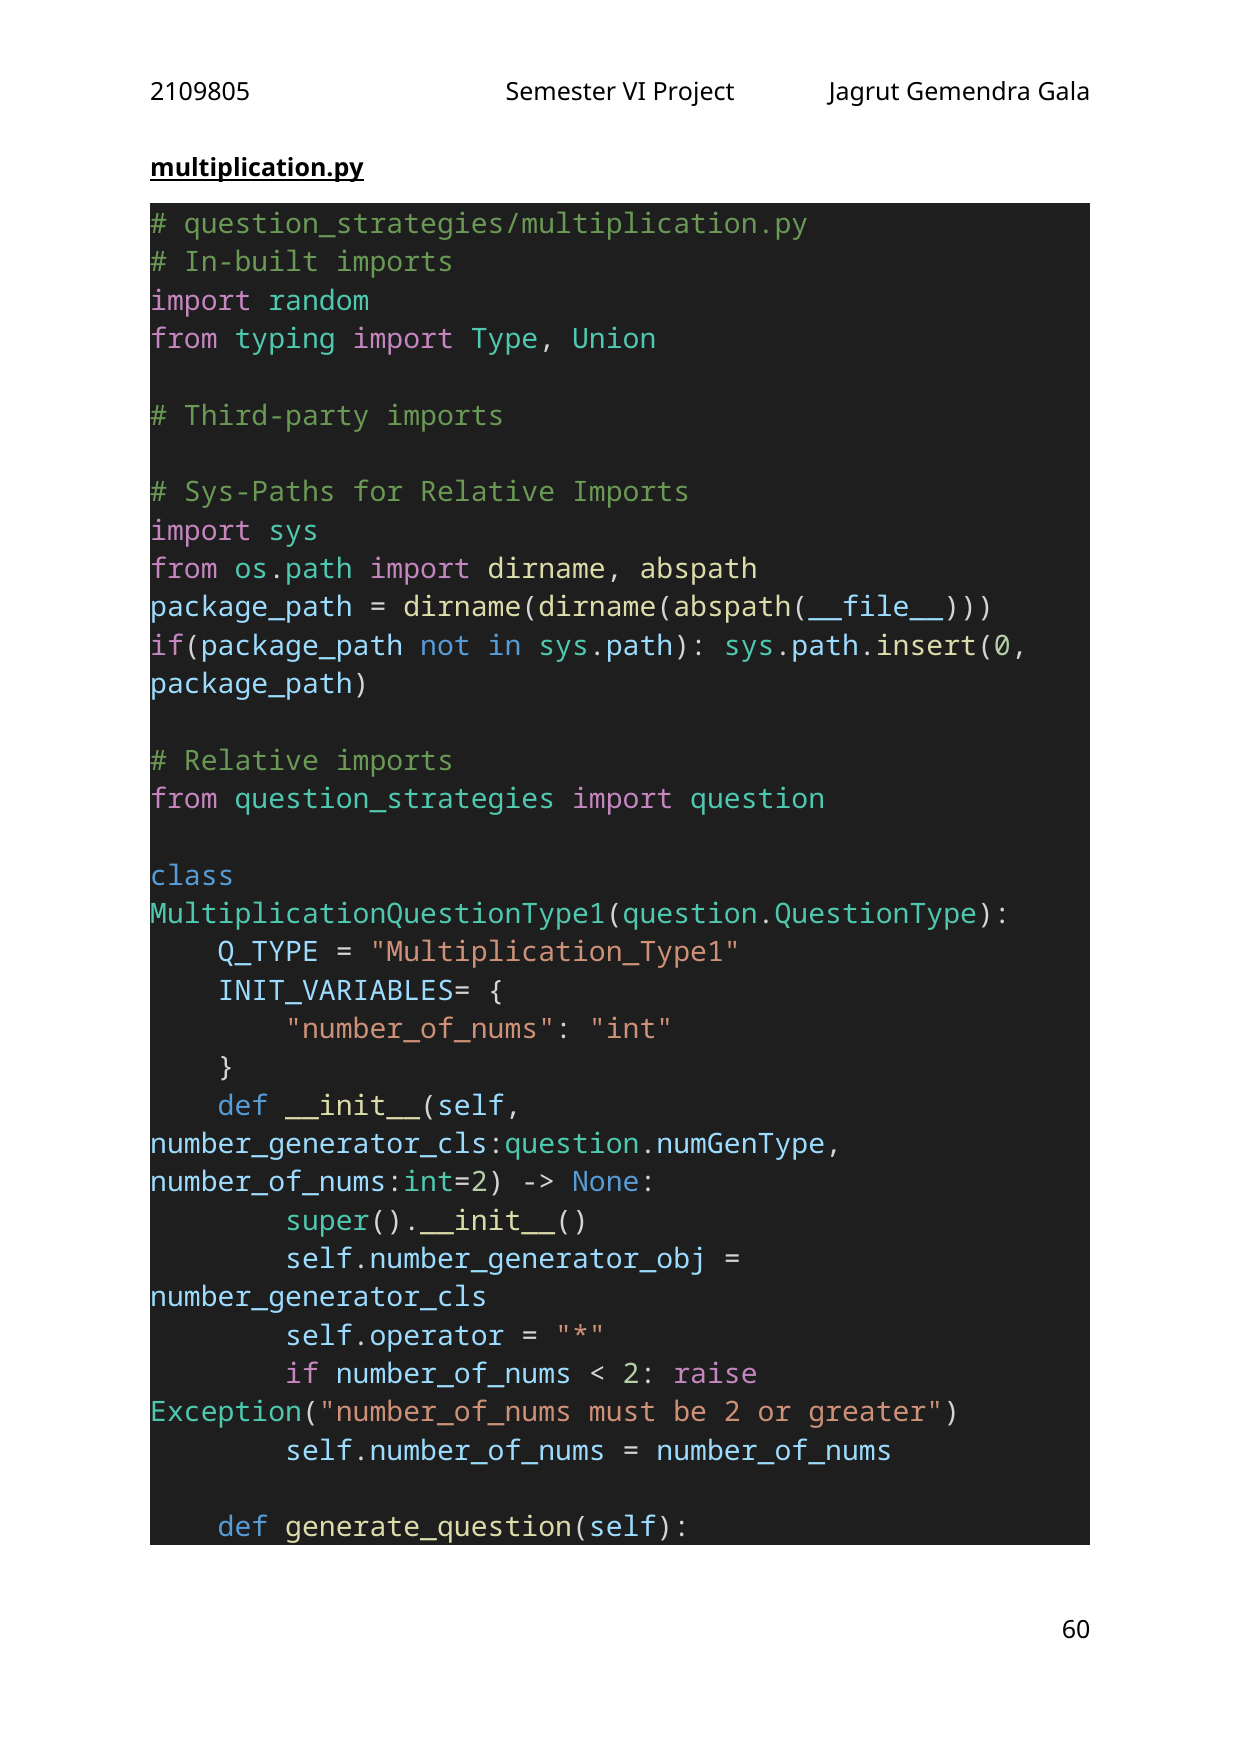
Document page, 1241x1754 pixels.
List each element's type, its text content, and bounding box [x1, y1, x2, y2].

text "number_of_nums": "int" [150, 1008, 1090, 1047]
text # Sys-Paths for Relative Imports [150, 472, 1090, 510]
text # question_strategies/multiplication.py [150, 203, 1090, 242]
text from os.path import dirname, abspath [150, 548, 1090, 587]
text # Relative imports [150, 740, 1090, 778]
text self.number_generator_obj = number_generator_cls [150, 1238, 1090, 1315]
text package_path = dirname(dirname(abspath(__file__))) [150, 587, 1090, 625]
text Q_TYPE = "Multiplication_Type1" [150, 932, 1090, 970]
text import random [150, 280, 1090, 318]
text # In-built imports [150, 242, 1090, 280]
text from typing import Type, Union [150, 318, 1090, 357]
text # Third-party imports [150, 395, 1090, 433]
text multiplication.py [150, 150, 1090, 184]
text if number_of_nums < 2: raise Exception("number_of_nums must be 2 or greater") [150, 1353, 1090, 1430]
text if(package_path not in sys.path): sys.path.insert(0, package_path) [150, 625, 1090, 702]
text import sys [150, 510, 1090, 548]
text INIT_VARIABLES= { [150, 970, 1090, 1008]
text def generate_question(self): [150, 1507, 1090, 1545]
text super().__init__() [150, 1200, 1090, 1238]
text from question_strategies import question [150, 778, 1090, 817]
text self.operator = "*" [150, 1315, 1090, 1353]
text } [150, 1047, 1090, 1085]
text class MultiplicationQuestionType1(question.QuestionType): [150, 855, 1090, 932]
text self.number_of_nums = number_of_nums [150, 1430, 1090, 1468]
text def __init__(self, number_generator_cls:question.numGenType, number_of_nums:int=2) -> None: [150, 1085, 1090, 1200]
